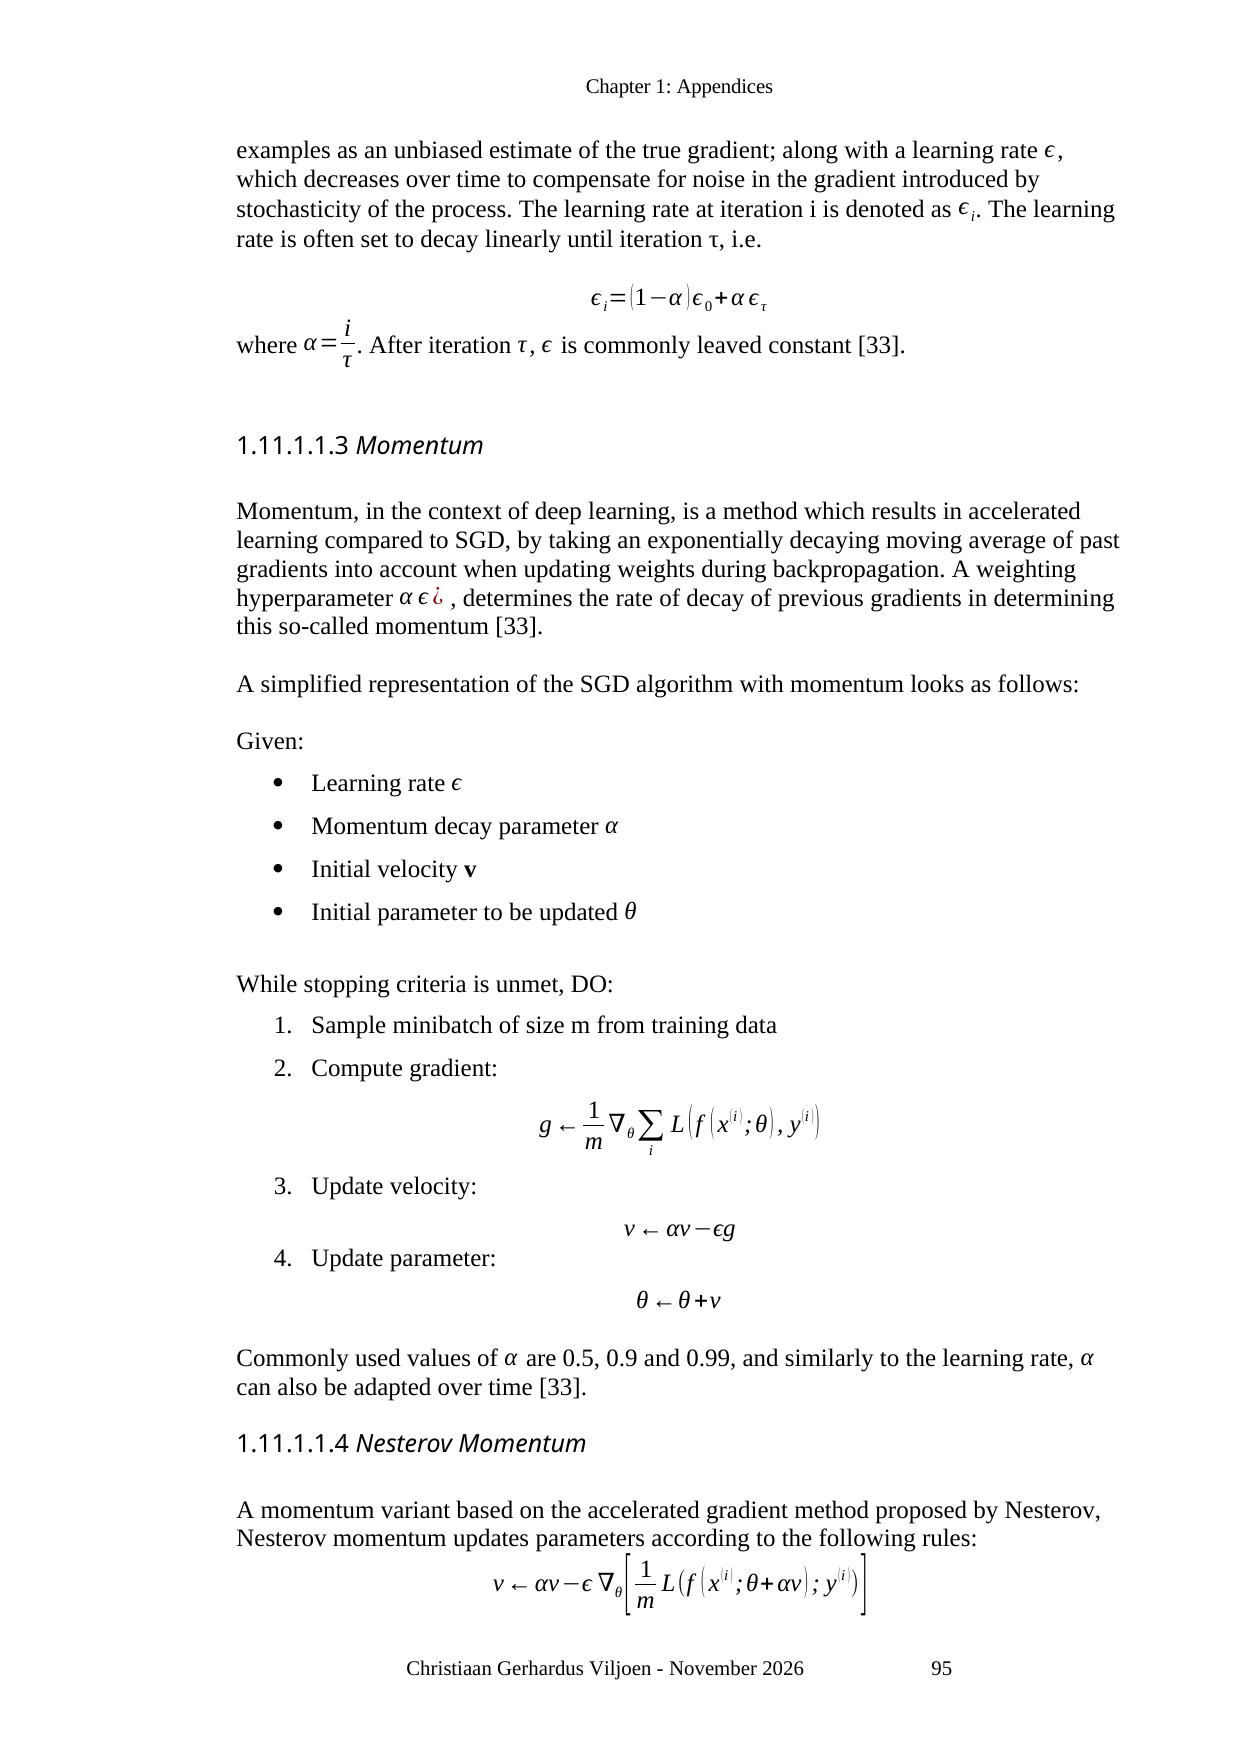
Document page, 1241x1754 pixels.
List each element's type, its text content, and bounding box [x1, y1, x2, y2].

list Learning rate [274, 768, 1122, 796]
list Sample minibatch of size m from training data [274, 1010, 1122, 1039]
subtitle Nesterov Momentum [236, 1426, 1122, 1460]
text Momentum, in the context of deep learning, is a method which results in accelerated learning compared to SGD, by taking an exponentially decaying moving average of past gradients into account when updating weights during backpropagation. A weighting hyperparameter , determines the rate of decay of previous gradients in determining this so-called momentum . [236, 496, 1122, 640]
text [236, 135, 1122, 253]
subtitle Momentum [236, 427, 1122, 461]
list Initial velocity v [274, 854, 1122, 883]
text A simplified representation of the SGD algorithm with momentum looks as follows: [236, 669, 1122, 698]
list Initial parameter to be updated [274, 897, 1122, 926]
text While stopping criteria is unmet, DO: [236, 969, 1122, 998]
text Commonly used values of are 0.5, 0.9 and 0.99, and similarly to the learning rate, can also be adapted over time . [236, 1343, 1122, 1401]
list Update velocity: [274, 1171, 1122, 1199]
text where . After iteration , is commonly leaved constant . [236, 314, 1122, 373]
list Momentum decay parameter [274, 811, 1122, 839]
list Update parameter: [274, 1243, 1122, 1271]
list Compute gradient: [274, 1053, 1122, 1082]
text A momentum variant based on the accelerated gradient method proposed by Nesterov, Nesterov momentum updates parameters according to the following rules: [236, 1495, 1122, 1552]
text Given: [236, 726, 1122, 755]
